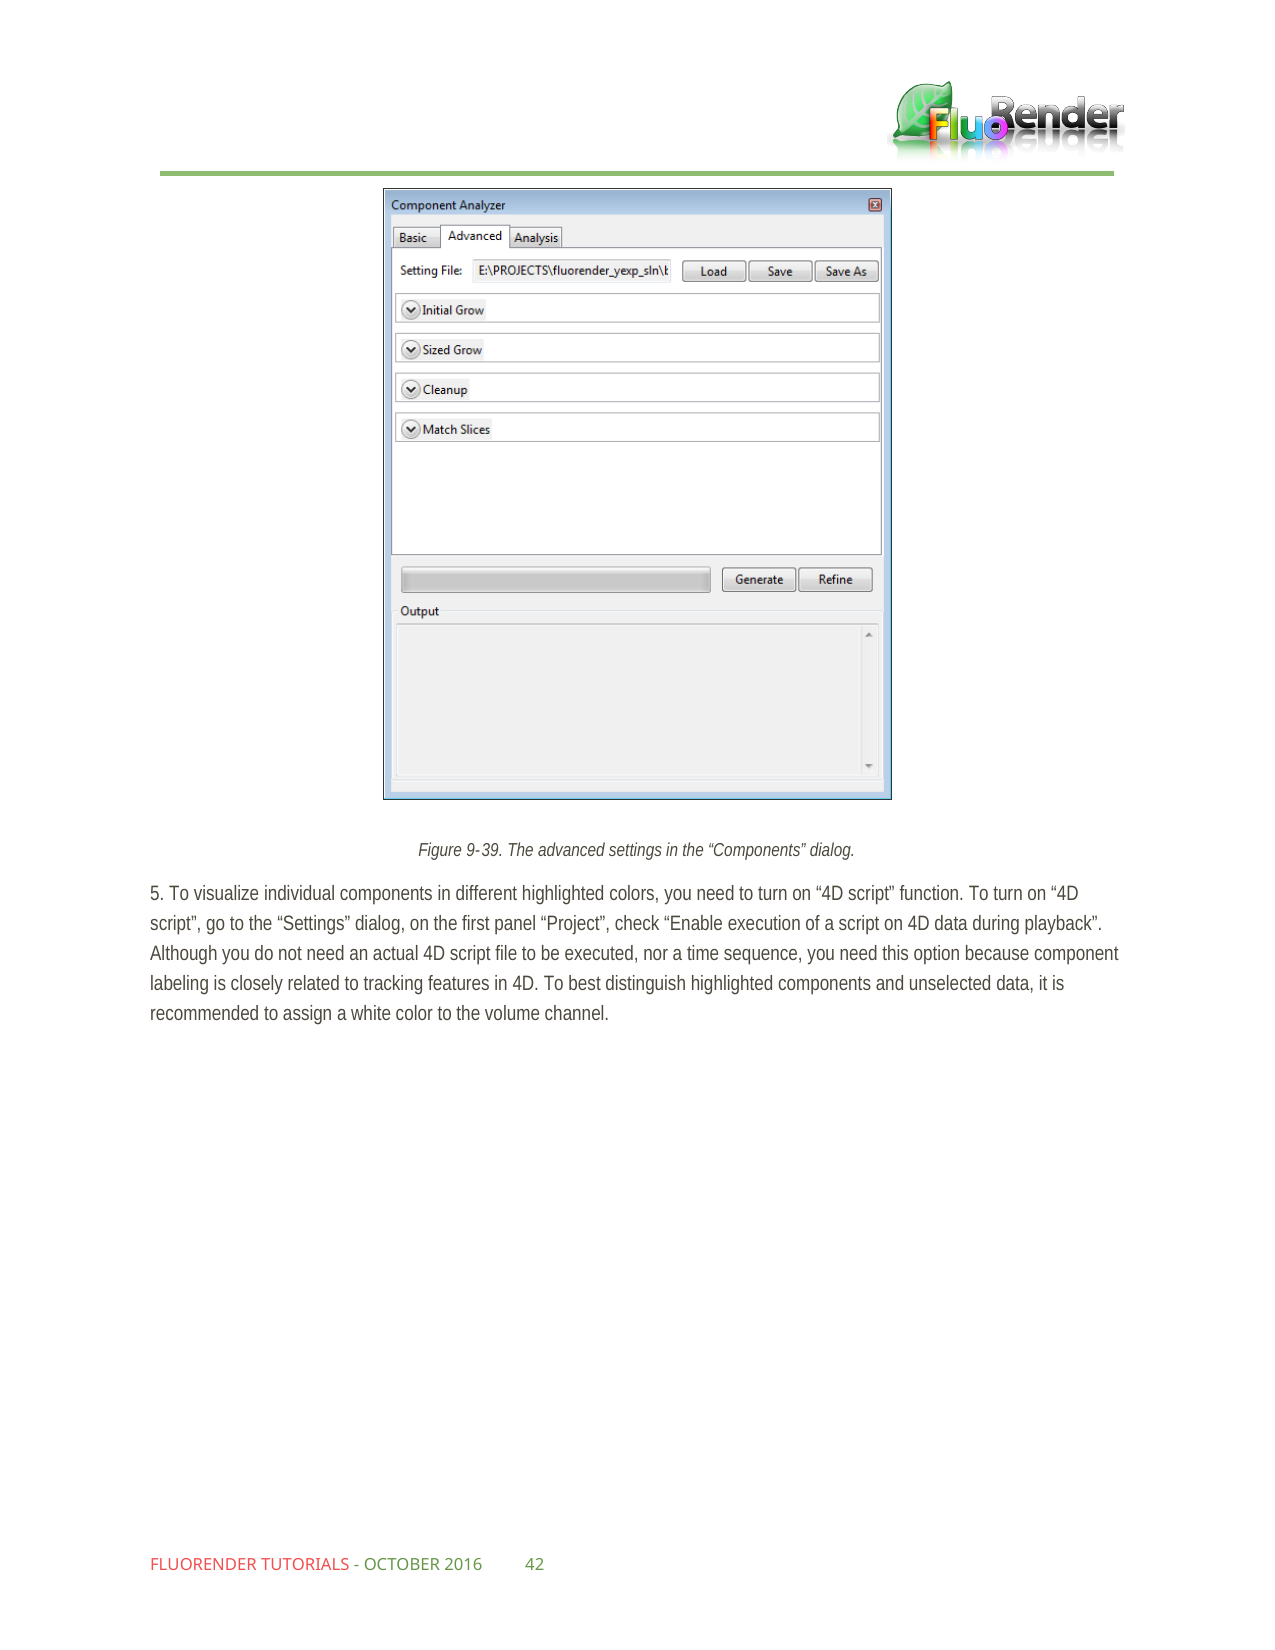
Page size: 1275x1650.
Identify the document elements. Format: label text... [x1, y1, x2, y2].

picture [383, 188, 892, 800]
picture [887, 75, 1125, 165]
text 5. To visualize individual components in different highlighted colors, you need to turn on “4D script” function. To turn on “4D script”, go to the “Settings” dialog, on the first panel “Project”, check “Enable execution of a script on 4D data during playback”. Although you do not need an actual 4D script file to be executed, nor a time sequence, you need this option because component labeling is closely related to tracking features in 4D. To best distinguish highlighted components and unselected data, it is recommended to assign a white color to the volume channel. [150, 881, 1125, 1024]
